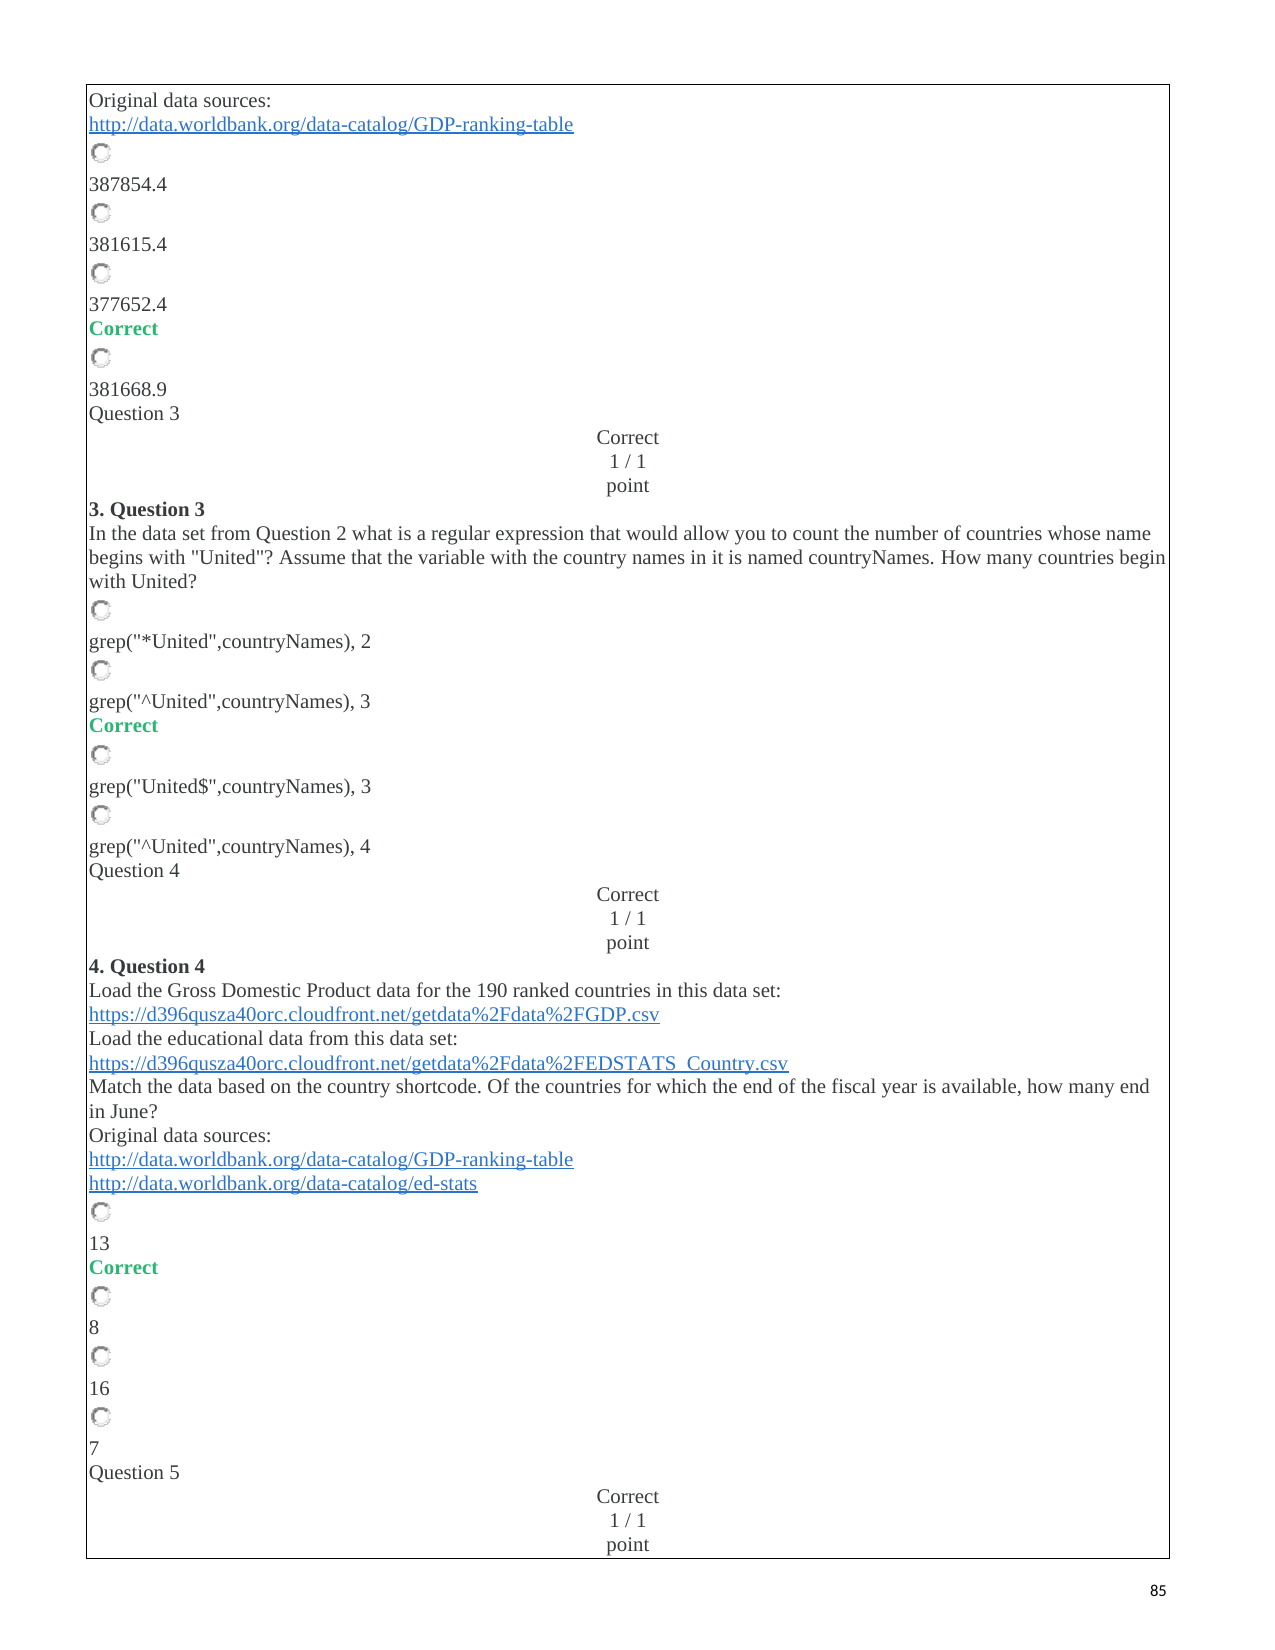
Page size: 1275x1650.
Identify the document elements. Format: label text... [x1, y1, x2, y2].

text 1 / 1 [89, 906, 1167, 930]
text Correct [89, 713, 1167, 737]
text Correct [89, 882, 1167, 906]
text 7 [89, 1436, 1167, 1460]
text Question 5 [89, 1460, 1167, 1484]
text Original data sources: [89, 1123, 1167, 1147]
text Question 3 [89, 401, 1167, 424]
text grep("*United",countryNames), 2 [89, 629, 1167, 653]
text http://data.worldbank.org/data-catalog/GDP-ranking-table [89, 112, 1167, 136]
text https://d396qusza40orc.cloudfront.net/getdata%2Fdata%2FGDP.csv [89, 1002, 1167, 1026]
text 387854.4 [89, 172, 1167, 196]
text 381668.9 [89, 376, 1167, 401]
text Correct [89, 1255, 1167, 1279]
text grep("^United",countryNames), 3 [89, 689, 1167, 713]
text 13 [89, 1231, 1167, 1255]
text 8 [89, 1315, 1167, 1339]
text 377652.4 [89, 292, 1167, 316]
text 16 [89, 1375, 1167, 1399]
text Correct [89, 1484, 1167, 1508]
text grep("^United",countryNames), 4 [89, 834, 1167, 858]
text https://d396qusza40orc.cloudfront.net/getdata%2Fdata%2FEDSTATS_Country.csv [89, 1050, 1167, 1074]
text point [87, 1529, 1169, 1558]
text Load the Gross Domestic Product data for the 190 ranked countries in this data set: [89, 978, 1167, 1002]
text Match the data based on the country shortcode. Of the countries for which the end of the fiscal year is available, how many end in June? [89, 1074, 1167, 1123]
text 381615.4 [89, 232, 1167, 256]
text Correct [89, 424, 1167, 449]
text Correct [89, 316, 1167, 340]
subtitle 3. Question 3 [89, 497, 1167, 521]
text 1 / 1 [89, 1508, 1167, 1529]
text Question 4 [89, 858, 1167, 882]
text Original data sources: [87, 85, 1169, 112]
text In the data set from Question 2 what is a regular expression that would allow you to count the number of countries whose name begins with "United"? Assume that the variable with the country names in it is named countryNames. How many countries begin with United? [89, 521, 1167, 593]
text grep("United$",countryNames), 3 [89, 774, 1167, 798]
text point [89, 473, 1167, 497]
subtitle 4. Question 4 [89, 954, 1167, 978]
text 1 / 1 [89, 449, 1167, 473]
text http://data.worldbank.org/data-catalog/GDP-ranking-table [89, 1147, 1167, 1171]
text point [89, 930, 1167, 954]
text Load the educational data from this data set: [89, 1026, 1167, 1050]
text http://data.worldbank.org/data-catalog/ed-stats [89, 1171, 1167, 1195]
